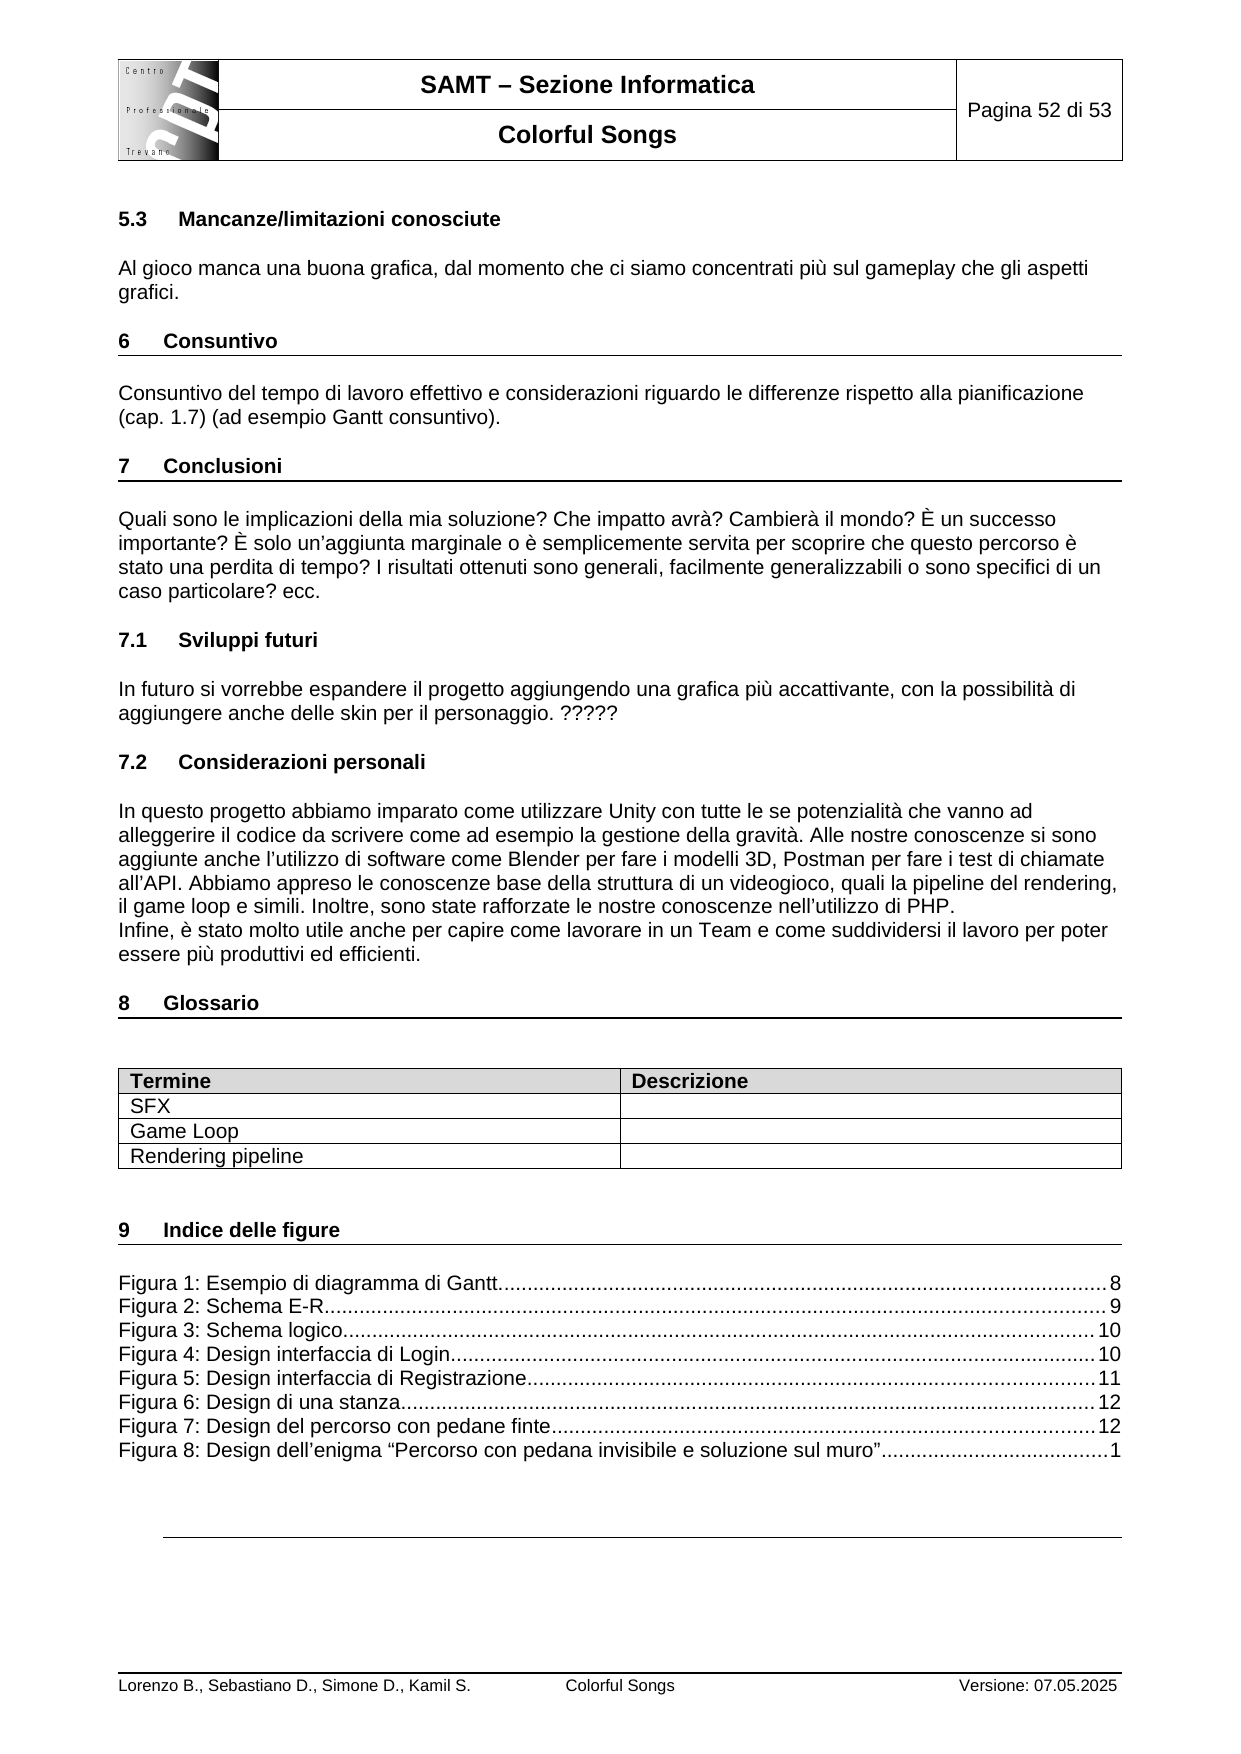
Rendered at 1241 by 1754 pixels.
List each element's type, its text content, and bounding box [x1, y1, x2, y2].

subtitle Conclusioni [118, 454, 1122, 480]
subtitle Sviluppi futuri [118, 628, 1122, 652]
text Figura 4: Design interfaccia di Login 10 [118, 1342, 1122, 1366]
subtitle Glossario [118, 991, 1122, 1017]
table_cell [621, 1119, 1121, 1143]
subtitle Indice delle figure [118, 1218, 1122, 1244]
text Figura 8: Design dell’enigma “Percorso con pedana invisibile e soluzione sul muro” 1 [118, 1438, 1122, 1462]
table_cell [621, 1094, 1121, 1118]
text Figura 5: Design interfaccia di Registrazione 11 [118, 1366, 1122, 1390]
table_cell Game Loop [119, 1119, 620, 1143]
text Al gioco manca una buona grafica, dal momento che ci siamo concentrati più sul gameplay che gli aspetti grafici. [118, 256, 1122, 304]
text Figura 3: Schema logico 10 [118, 1318, 1122, 1342]
text In futuro si vorrebbe espandere il progetto aggiungendo una grafica più accattivante, con la possibilità di aggiungere anche delle skin per il personaggio. ????? [118, 677, 1122, 724]
table_header Descrizione [621, 1069, 1121, 1093]
text Figura 6: Design di una stanza 12 [118, 1390, 1122, 1414]
text In questo progetto abbiamo imparato come utilizzare Unity con tutte le se potenzialità che vanno ad alleggerire il codice da scrivere come ad esempio la gestione della gravità. Alle nostre conoscenze si sono aggiunte anche l’utilizzo di software come Blender per fare i modelli 3D, Postman per fare i test di chiamate all’API. Abbiamo appreso le conoscenze base della struttura di un videogioco, quali la pipeline del rendering, il game loop e simili. Inoltre, sono state rafforzate le nostre conoscenze nell’utilizzo di PHP. [118, 798, 1122, 918]
table_header Termine [119, 1069, 620, 1093]
text Quali sono le implicazioni della mia soluzione? Che impatto avrà? Cambierà il mondo? È un successo importante? È solo un’aggiunta marginale o è semplicemente servita per scoprire che questo percorso è stato una perdita di tempo? I risultati ottenuti sono generali, facilmente generalizzabili o sono specifici di un caso particolare? ecc. [118, 507, 1122, 603]
subtitle Consuntivo [118, 329, 1122, 355]
picture [118, 60, 219, 160]
table_cell [621, 1144, 1121, 1168]
text Figura 7: Design del percorso con pedane finte 12 [118, 1414, 1122, 1438]
text Consuntivo del tempo di lavoro effettivo e considerazioni riguardo le differenze rispetto alla pianificazione (cap. 1.7) (ad esempio Gantt consuntivo). [118, 381, 1122, 429]
table_cell SFX [119, 1094, 620, 1118]
text Infine, è stato molto utile anche per capire come lavorare in un Team e come suddividersi il lavoro per poter essere più produttivi ed efficienti. [118, 918, 1122, 966]
table_cell Rendering pipeline [119, 1144, 620, 1168]
text Figura 2: Schema E-R 9 [118, 1294, 1122, 1318]
text Figura 1: Esempio di diagramma di Gantt. 8 [118, 1270, 1122, 1294]
subtitle Mancanze/limitazioni conosciute [118, 207, 1122, 231]
subtitle Considerazioni personali [118, 749, 1122, 773]
